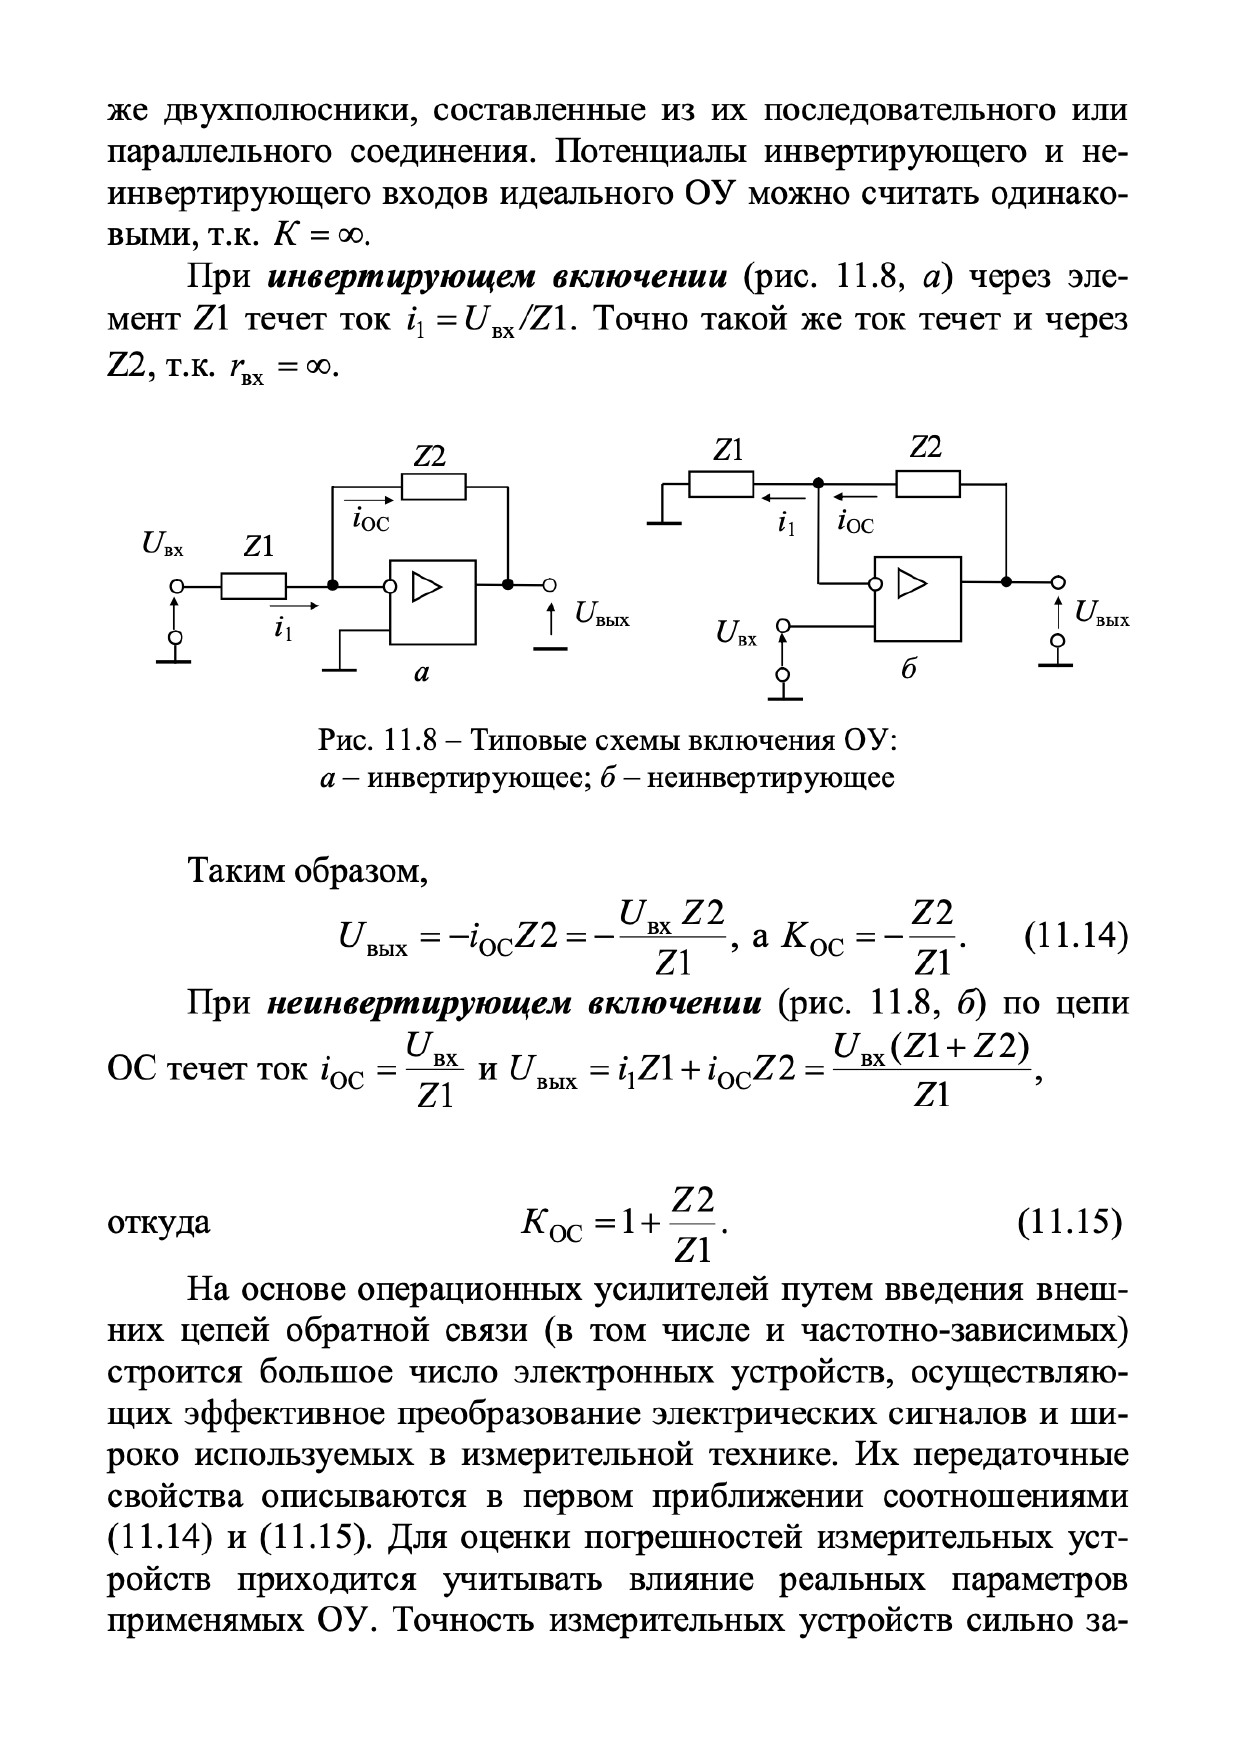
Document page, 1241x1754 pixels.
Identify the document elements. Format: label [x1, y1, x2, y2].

picture [88, 66, 1152, 1659]
